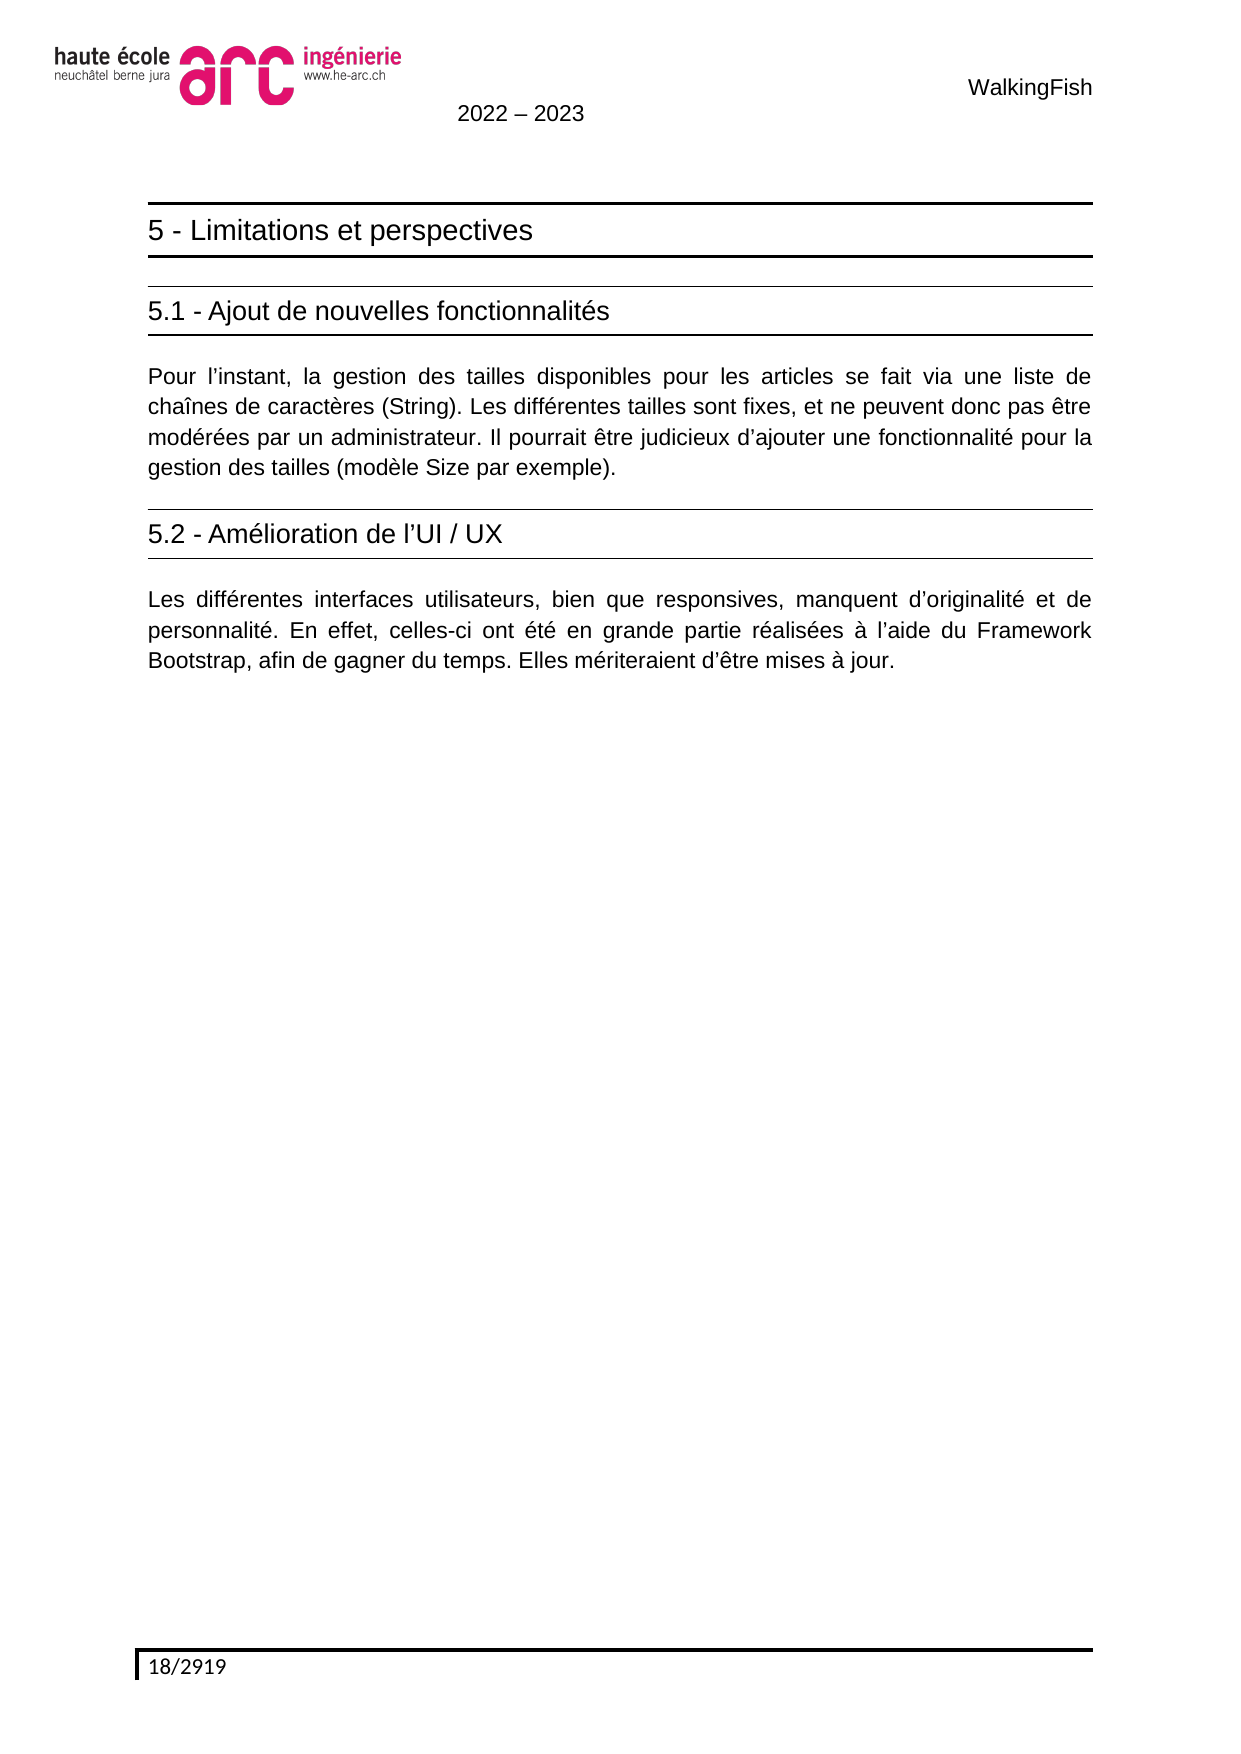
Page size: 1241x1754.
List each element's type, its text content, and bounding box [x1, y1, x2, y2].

text Les différentes interfaces utilisateurs, bien que responsives, manquent d’originalité et de personnalité. En effet, celles-ci ont été en grande partie réalisées à l’aide du Framework Bootstrap, afin de gagner du temps. Elles mériteraient d’être mises à jour. [148, 586, 1093, 673]
text Ajout de nouvelles fonctionnalités [148, 287, 1093, 334]
text Pour l’instant, la gestion des tailles disponibles pour les articles se fait via une liste de chaînes de caractères (String). Les différentes tailles sont fixes, et ne peuvent donc pas être modérées par un administrateur. Il pourrait être judicieux d’ajouter une fonctionnalité pour la gestion des tailles (modèle Size par exemple). [148, 363, 1093, 480]
text Limitations et perspectives [148, 205, 1093, 255]
text Amélioration de l’UI / UX [148, 510, 1093, 558]
picture [49, 42, 406, 105]
